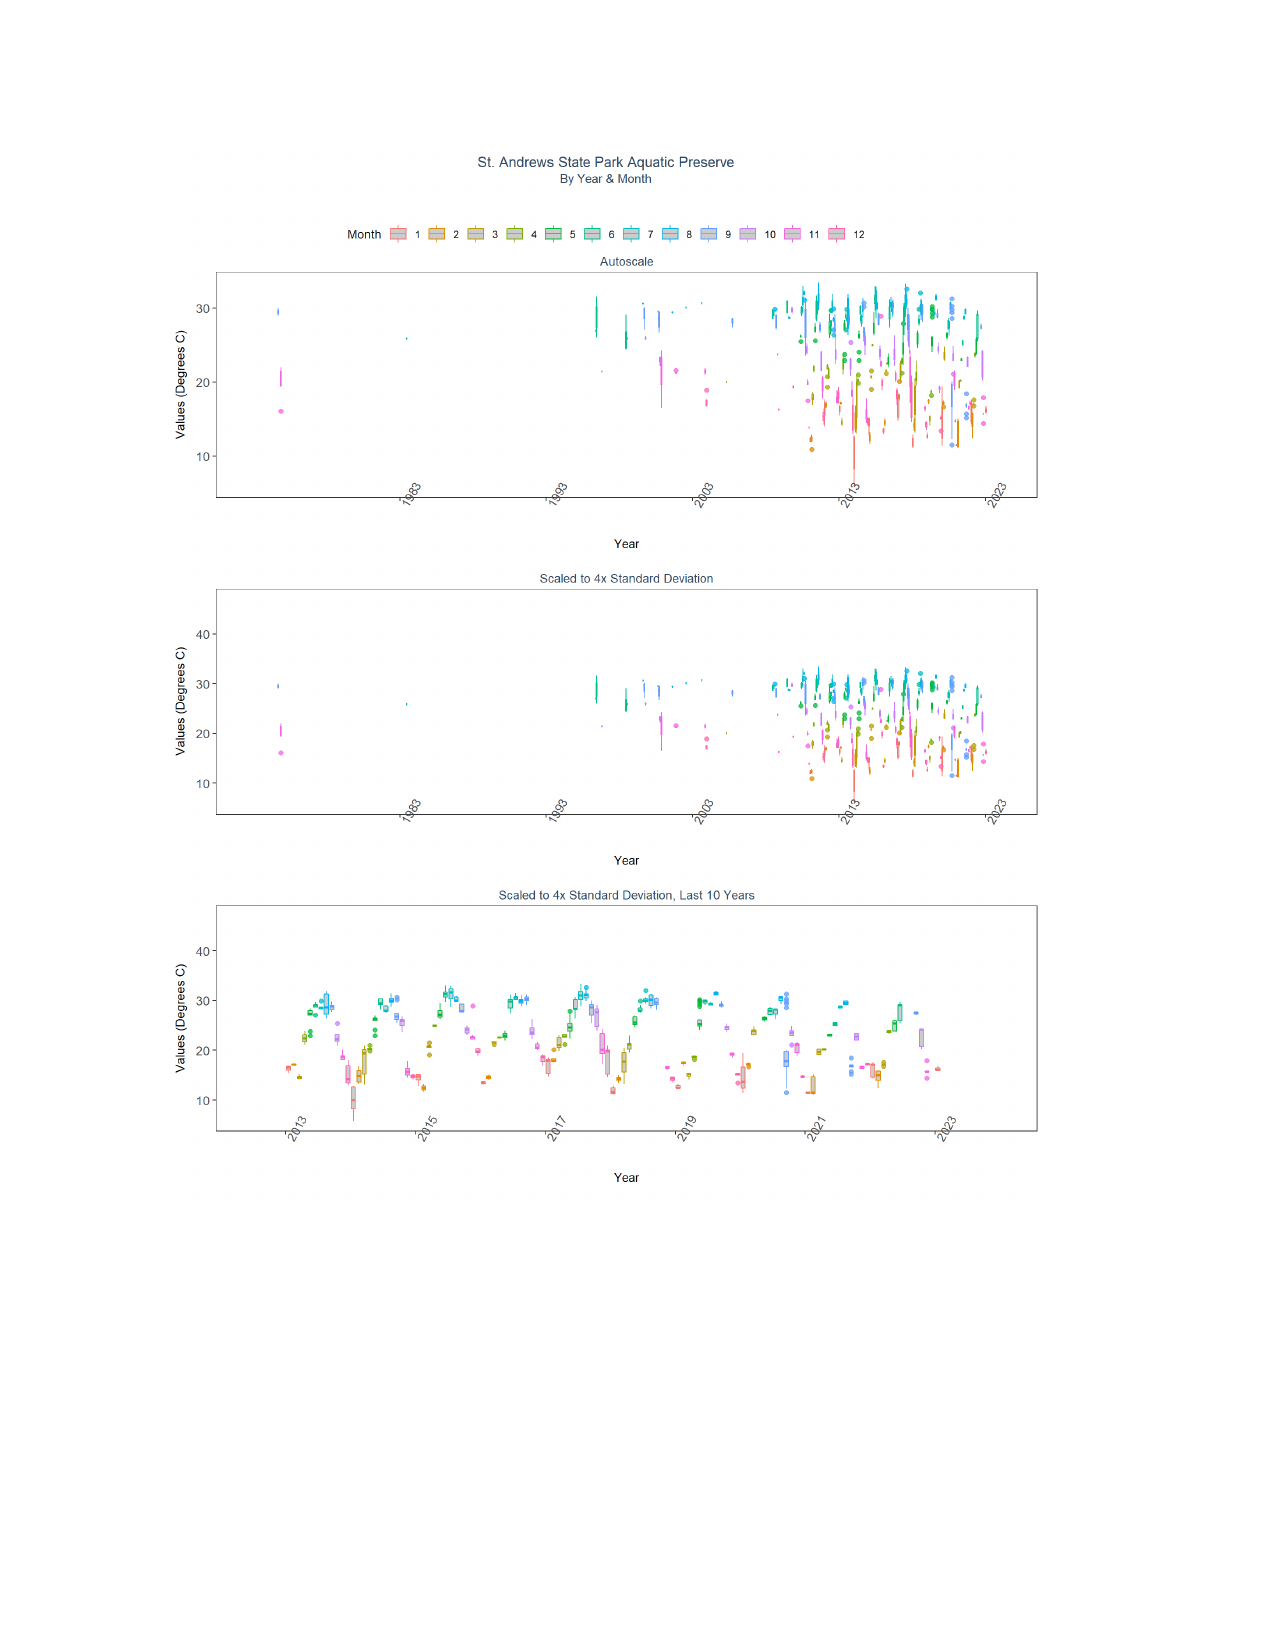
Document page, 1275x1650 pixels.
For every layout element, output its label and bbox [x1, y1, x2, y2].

picture [168, 150, 1044, 1200]
